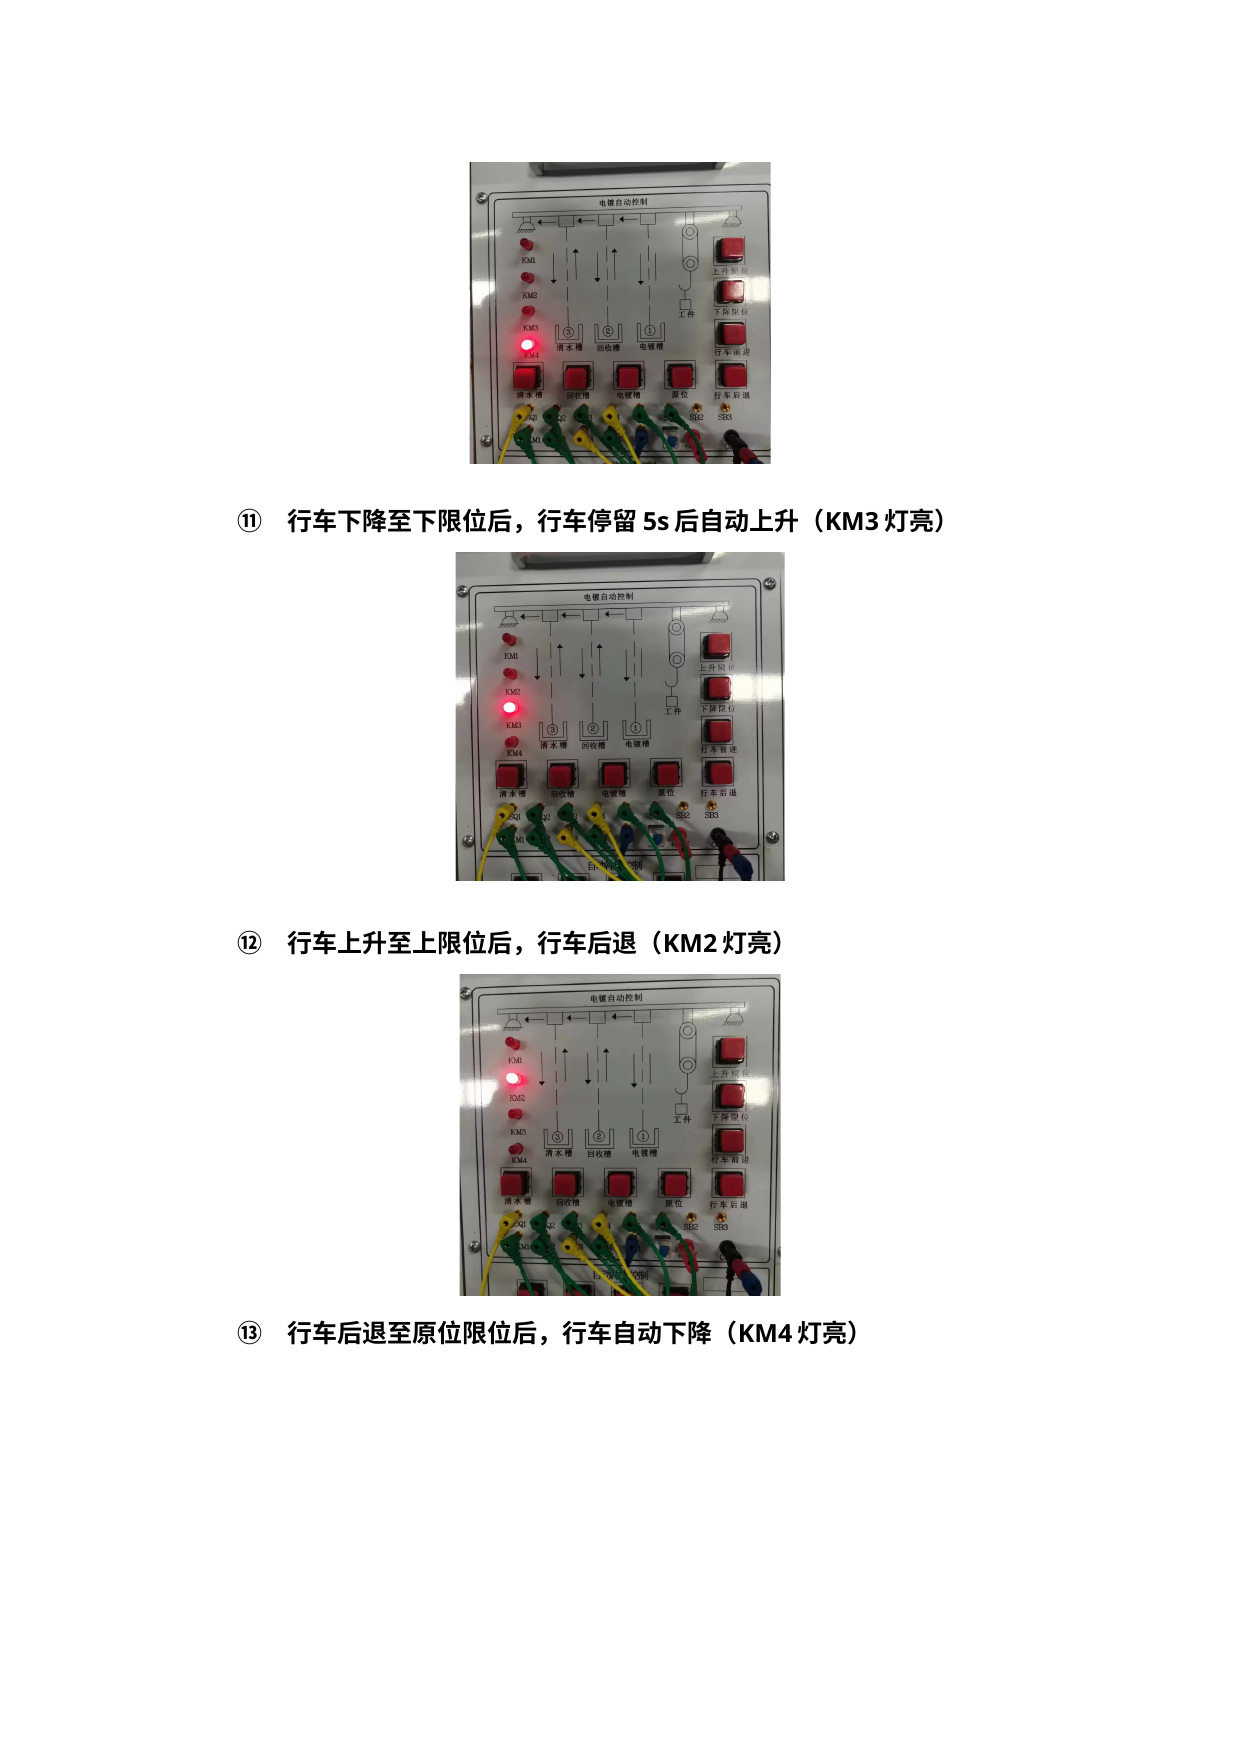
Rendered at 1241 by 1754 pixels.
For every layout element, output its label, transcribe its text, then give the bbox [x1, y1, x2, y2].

picture [469, 162, 771, 464]
list 行车上升至上限位后，行车后退（KM2灯亮） [187, 909, 1053, 974]
list 行车下降至下限位后，行车停留5s后自动上升（KM3灯亮） [187, 487, 1053, 552]
list 行车后退至原位限位后，行车自动下降（KM4灯亮） [187, 1299, 1053, 1364]
picture [455, 552, 785, 881]
picture [459, 974, 781, 1296]
